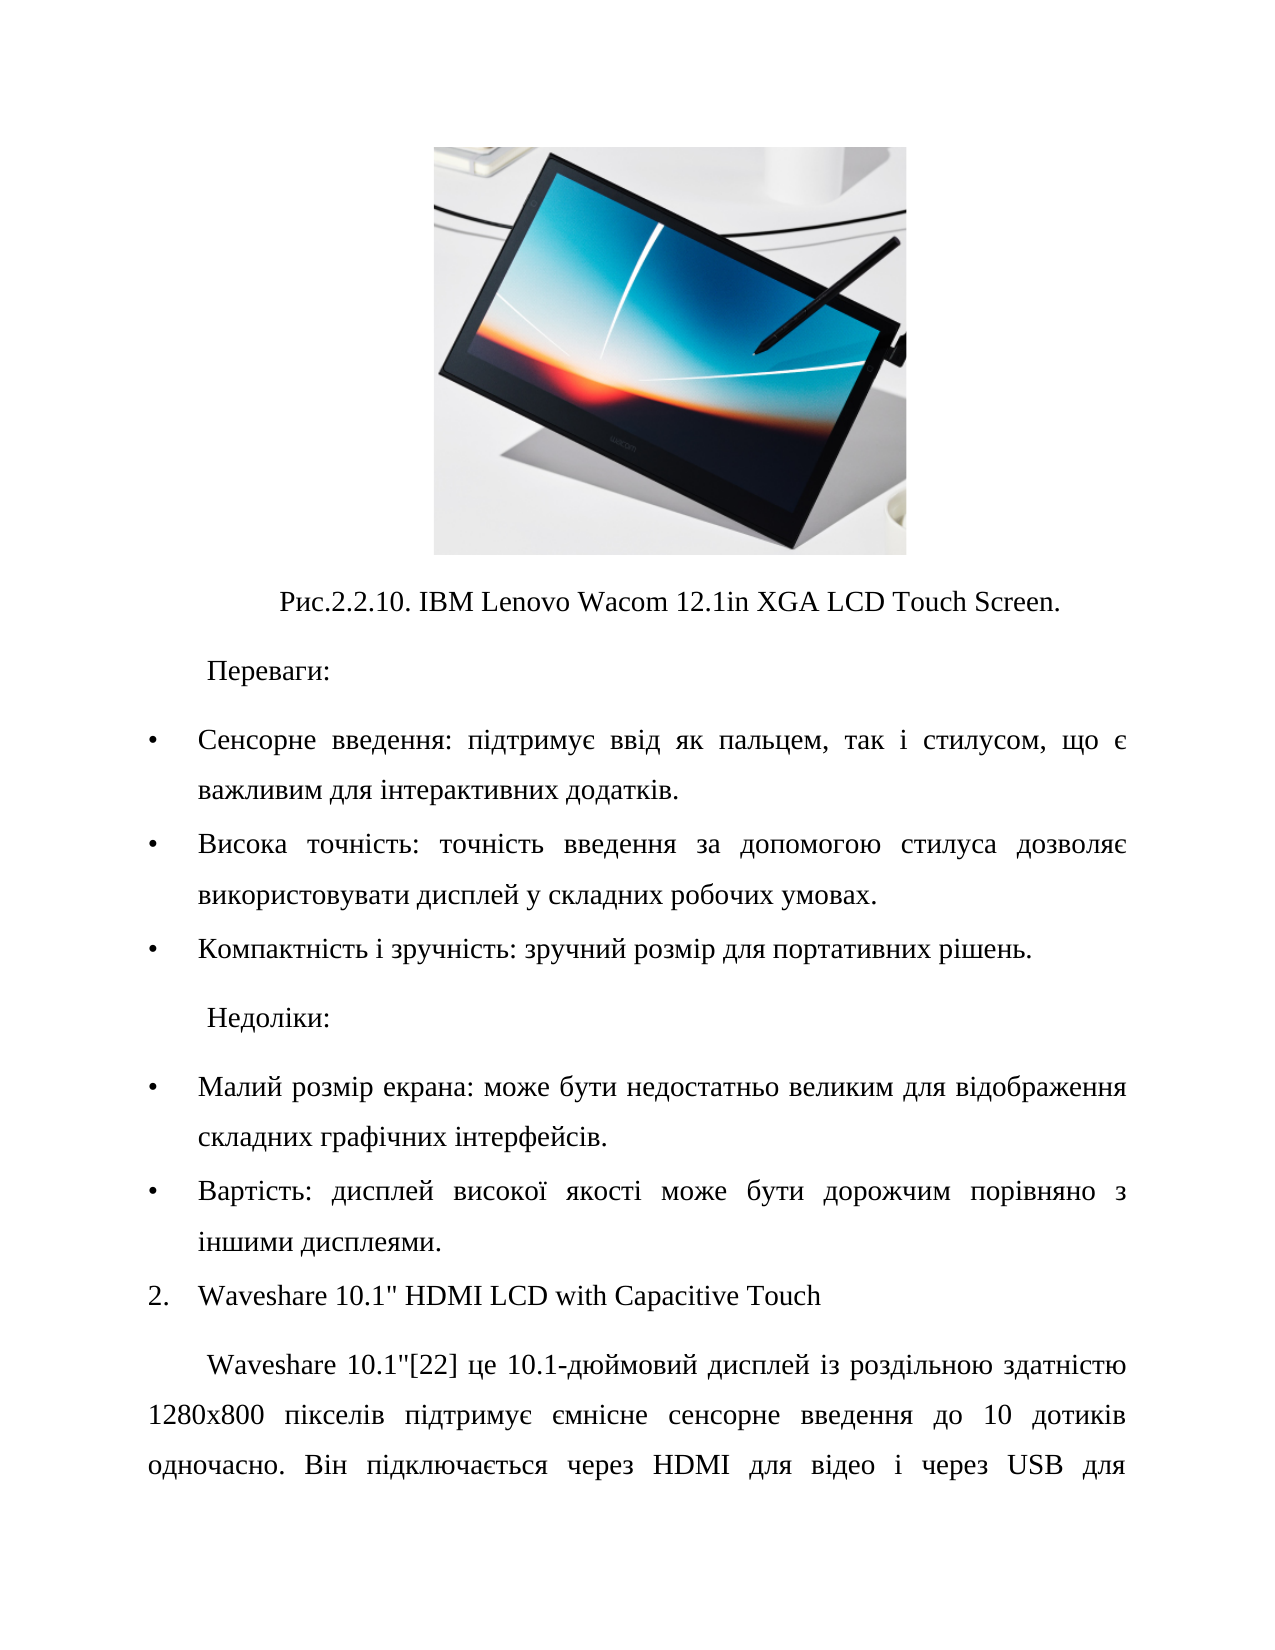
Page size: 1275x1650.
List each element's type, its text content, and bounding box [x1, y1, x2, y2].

text Недоліки: [148, 1000, 1127, 1033]
list Висока точність: точність введення за допомогою стилуса дозволяє використовувати дисплей у складних робочих умовах. [148, 827, 1127, 910]
text Рис.2.2.10. IBM Lenovo Wacom 12.1in XGA LCD Touch Screen. [148, 584, 1127, 618]
list Waveshare 10.1" HDMI LCD with Capacitive Touch [148, 1278, 1127, 1311]
list Сенсорне введення: підтримує ввід як пальцем, так і стилусом, що є важливим для інтерактивних додатків. [148, 722, 1127, 806]
list Компактність і зручність: зручний розмір для портативних рішень. [148, 931, 1127, 964]
list Вартість: дисплей високої якості може бути дорожчим порівняно з іншими дисплеями. [148, 1173, 1127, 1257]
text Переваги: [148, 653, 1127, 687]
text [148, 1347, 1127, 1481]
picture [433, 147, 907, 555]
list Малий розмір екрана: може бути недостатньо великим для відображення складних графічних інтерфейсів. [148, 1069, 1127, 1153]
